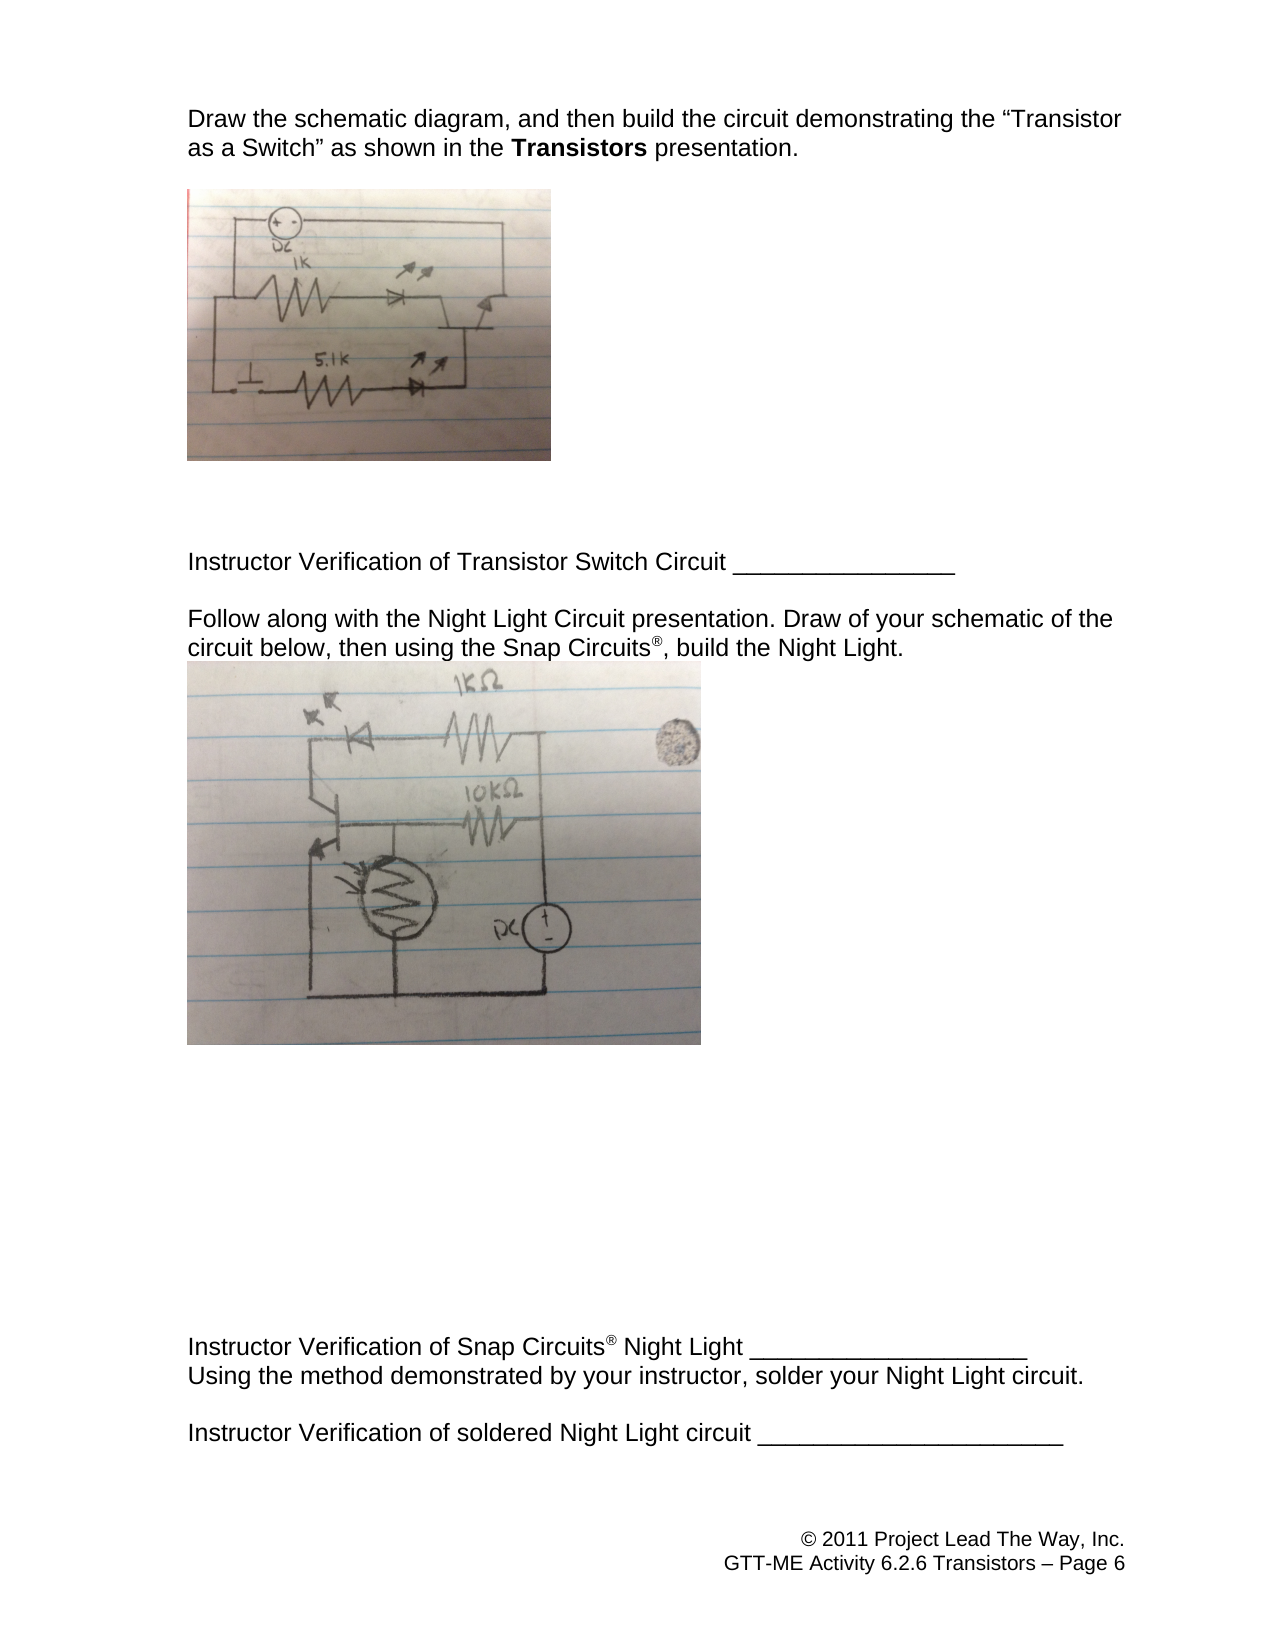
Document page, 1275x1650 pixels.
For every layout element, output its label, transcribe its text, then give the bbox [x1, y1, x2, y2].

text Using the method demonstrated by your instructor, solder your Night Light circuit. [187, 1361, 1125, 1389]
text Follow along with the Night Light Circuit presentation. Draw of your schematic of the circuit below, then using the Snap Circuits®, build the Night Light. [187, 604, 1125, 662]
text Draw the schematic diagram, and then build the circuit demonstrating the “Transistor as a Switch” as shown in the Transistors presentation. [187, 104, 1125, 161]
picture [187, 189, 551, 461]
picture [187, 661, 701, 1045]
text Instructor Verification of Snap Circuits® Night Light ____________________ [187, 1332, 1125, 1361]
text Instructor Verification of Transistor Switch Circuit ________________ [187, 547, 1125, 575]
text Instructor Verification of soldered Night Light circuit ______________________ [187, 1418, 1125, 1447]
